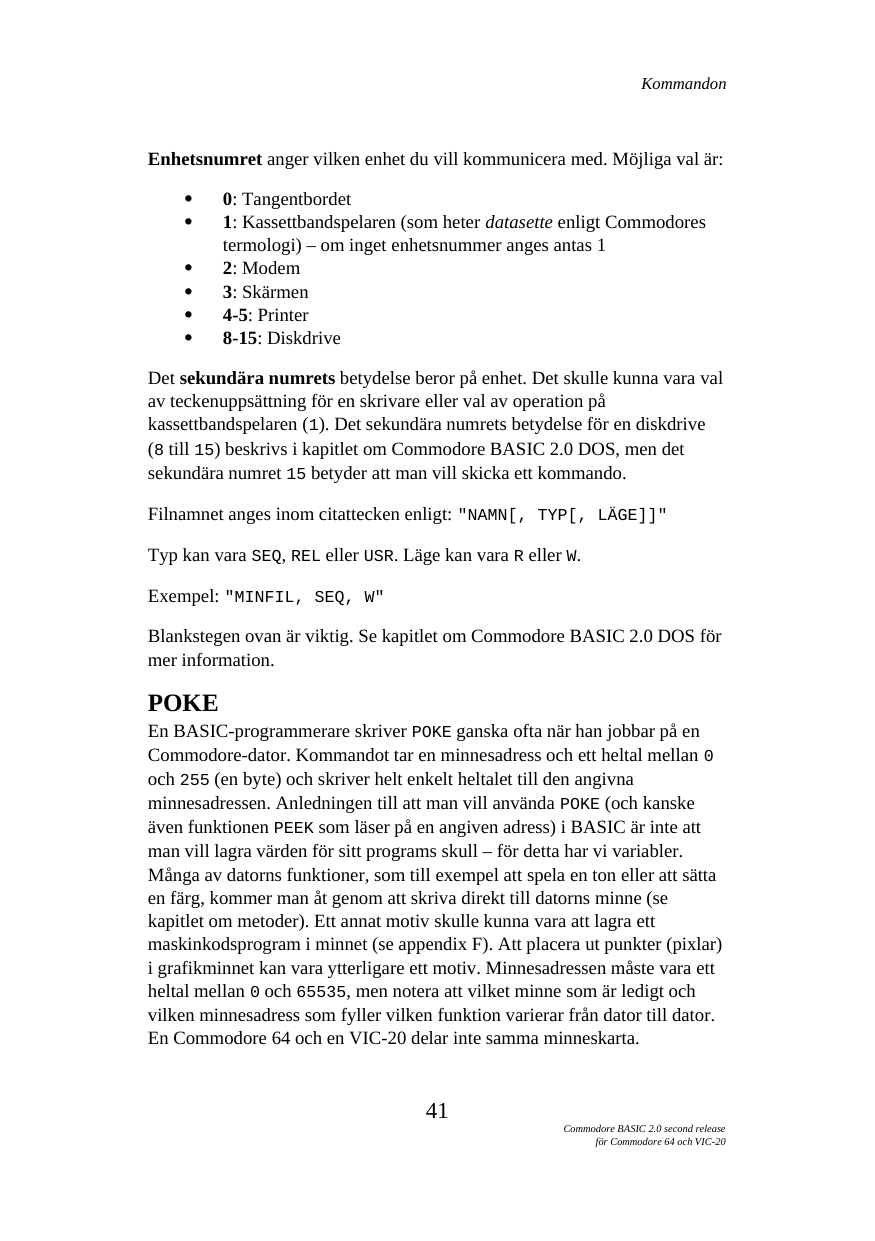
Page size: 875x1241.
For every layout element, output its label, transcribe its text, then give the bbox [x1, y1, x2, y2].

text Exempel: "MINFIL, SEQ, W" [148, 584, 726, 607]
list 4-5: Printer [185, 304, 726, 325]
list 0: Tangentbordet [185, 188, 726, 209]
subtitle POKE [148, 688, 726, 717]
list 8-15: Diskdrive [185, 327, 726, 348]
text Blankstegen ovan är viktig. Se kapitlet om Commodore BASIC 2.0 DOS för mer information. [148, 625, 726, 670]
text Enhetsnumret anger vilken enhet du vill kommunicera med. Möjliga val är: [148, 148, 726, 169]
text Filnamnet anges inom citattecken enligt: "NAMN[, TYP[, LÄGE]]" [148, 503, 726, 525]
list 2: Modem [185, 257, 726, 279]
text Det sekundära numrets betydelse beror på enhet. Det skulle kunna vara val av teckenuppsättning för en skrivare eller val av operation på kassettbandspelaren (1). Det sekundära numrets betydelse för en diskdrive (8 till 15) beskrivs i kapitlet om Commodore BASIC 2.0 DOS, men det sekundära numret 15 betyder att man vill skicka ett kommando. [148, 367, 726, 484]
text En BASIC-programmerare skriver POKE ganska ofta när han jobbar på en Commodore-dator. Kommandot tar en minnesadress och ett heltal mellan 0 och 255 (en byte) och skriver helt enkelt heltalet till den angivna minnesadressen. Anledningen till att man vill använda POKE (och kanske även funktionen PEEK som läser på en angiven adress) i BASIC är inte att man vill lagra värden för sitt programs skull – för detta har vi variabler. Många av datorns funktioner, som till exempel att spela en ton eller att sätta en färg, kommer man åt genom att skriva direkt till datorns minne (se kapitlet om metoder). Ett annat motiv skulle kunna vara att lagra ett maskinkodsprogram i minnet (se appendix F). Att placera ut punkter (pixlar) i grafikminnet kan vara ytterligare ett motiv. Minnesadressen måste vara ett heltal mellan 0 och 65535, men notera att vilket minne som är ledigt och vilken minnesadress som fyller vilken funktion varierar från dator till dator. En Commodore 64 och en VIC-20 delar inte samma minneskarta. [148, 719, 726, 1049]
list 3: Skärmen [185, 281, 726, 302]
list 1: Kassettbandspelaren (som heter datasette enligt Commodores termologi) – om inget enhetsnummer anges antas 1 [185, 211, 726, 256]
text Typ kan vara SEQ, REL eller USR. Läge kan vara R eller W. [148, 543, 726, 566]
